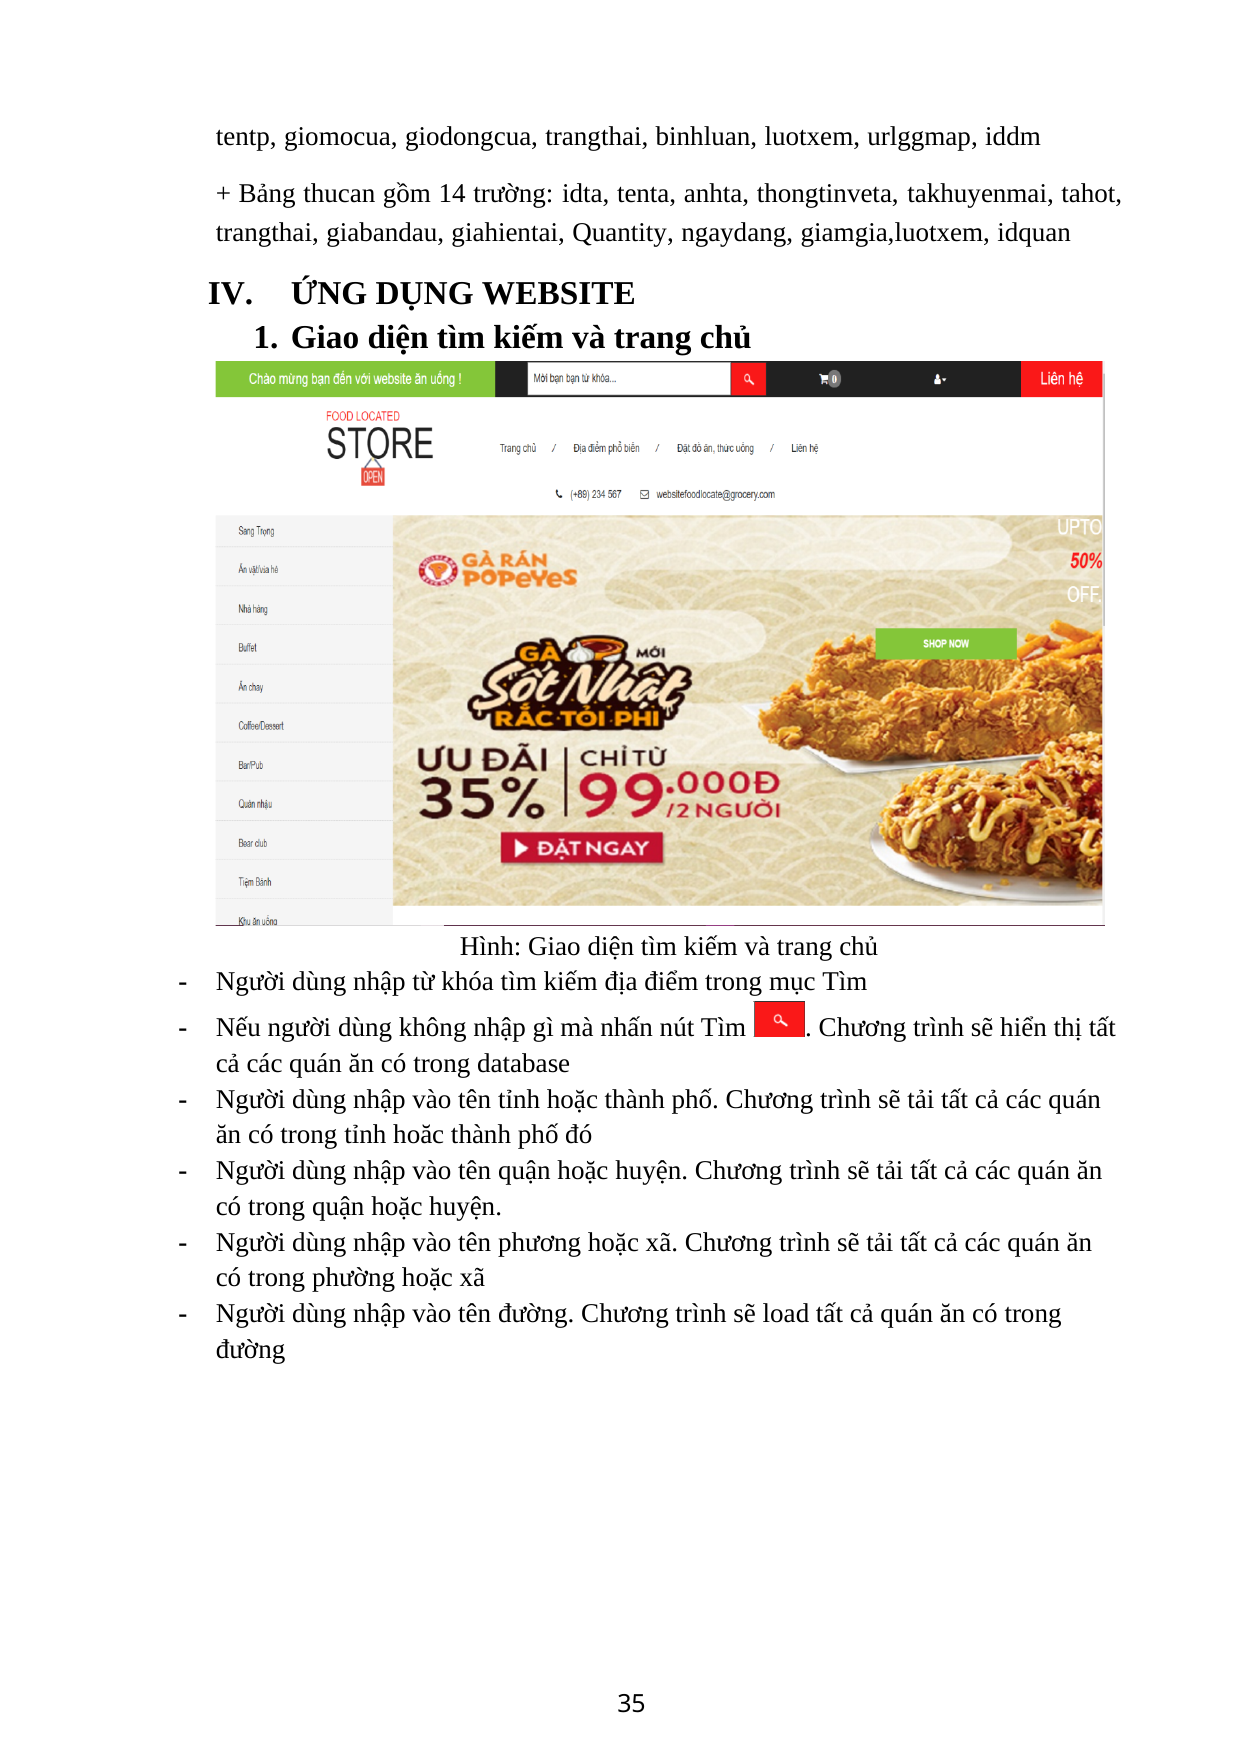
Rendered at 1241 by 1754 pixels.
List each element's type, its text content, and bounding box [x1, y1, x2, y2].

list ỨNG DỤNG WEBSITE [253, 273, 1122, 311]
list Người dùng nhập vào tên quận hoặc huyện. Chương trình sẽ tải tất cả các quán ăn có trong quận hoặc huyện. [178, 1154, 1122, 1221]
picture [215, 361, 1105, 926]
list Người dùng nhập vào tên tỉnh hoặc thành phố. Chương trình sẽ tải tất cả các quán ăn có trong tỉnh hoăc thành phố đó [178, 1083, 1122, 1150]
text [216, 118, 1122, 152]
picture [753, 1001, 805, 1037]
list Người dùng nhập vào tên đường. Chương trình sẽ load tất cả quán ăn có trong đường [178, 1297, 1122, 1364]
list Nếu người dùng không nhập gì mà nhấn nút Tìm . Chương trình sẽ hiển thị tất cả các quán ăn có trong database [178, 1001, 1122, 1078]
list Hình: Giao diện tìm kiếm và trang chủ [216, 930, 1122, 961]
list Giao diện tìm kiếm và trang chủ [253, 317, 1122, 355]
list Người dùng nhập từ khóa tìm kiếm địa điểm trong mục Tìm [178, 965, 1122, 997]
list Người dùng nhập vào tên phương hoặc xã. Chương trình sẽ tải tất cả các quán ăn có trong phường hoặc xã [178, 1226, 1122, 1293]
text + Bảng thucan gồm 14 trường: idta, tenta, anhta, thongtinveta, takhuyenmai, tahot, trangthai, giabandau, giahientai, Quantity, ngaydang, giamgia,luotxem, idquan [216, 177, 1122, 247]
